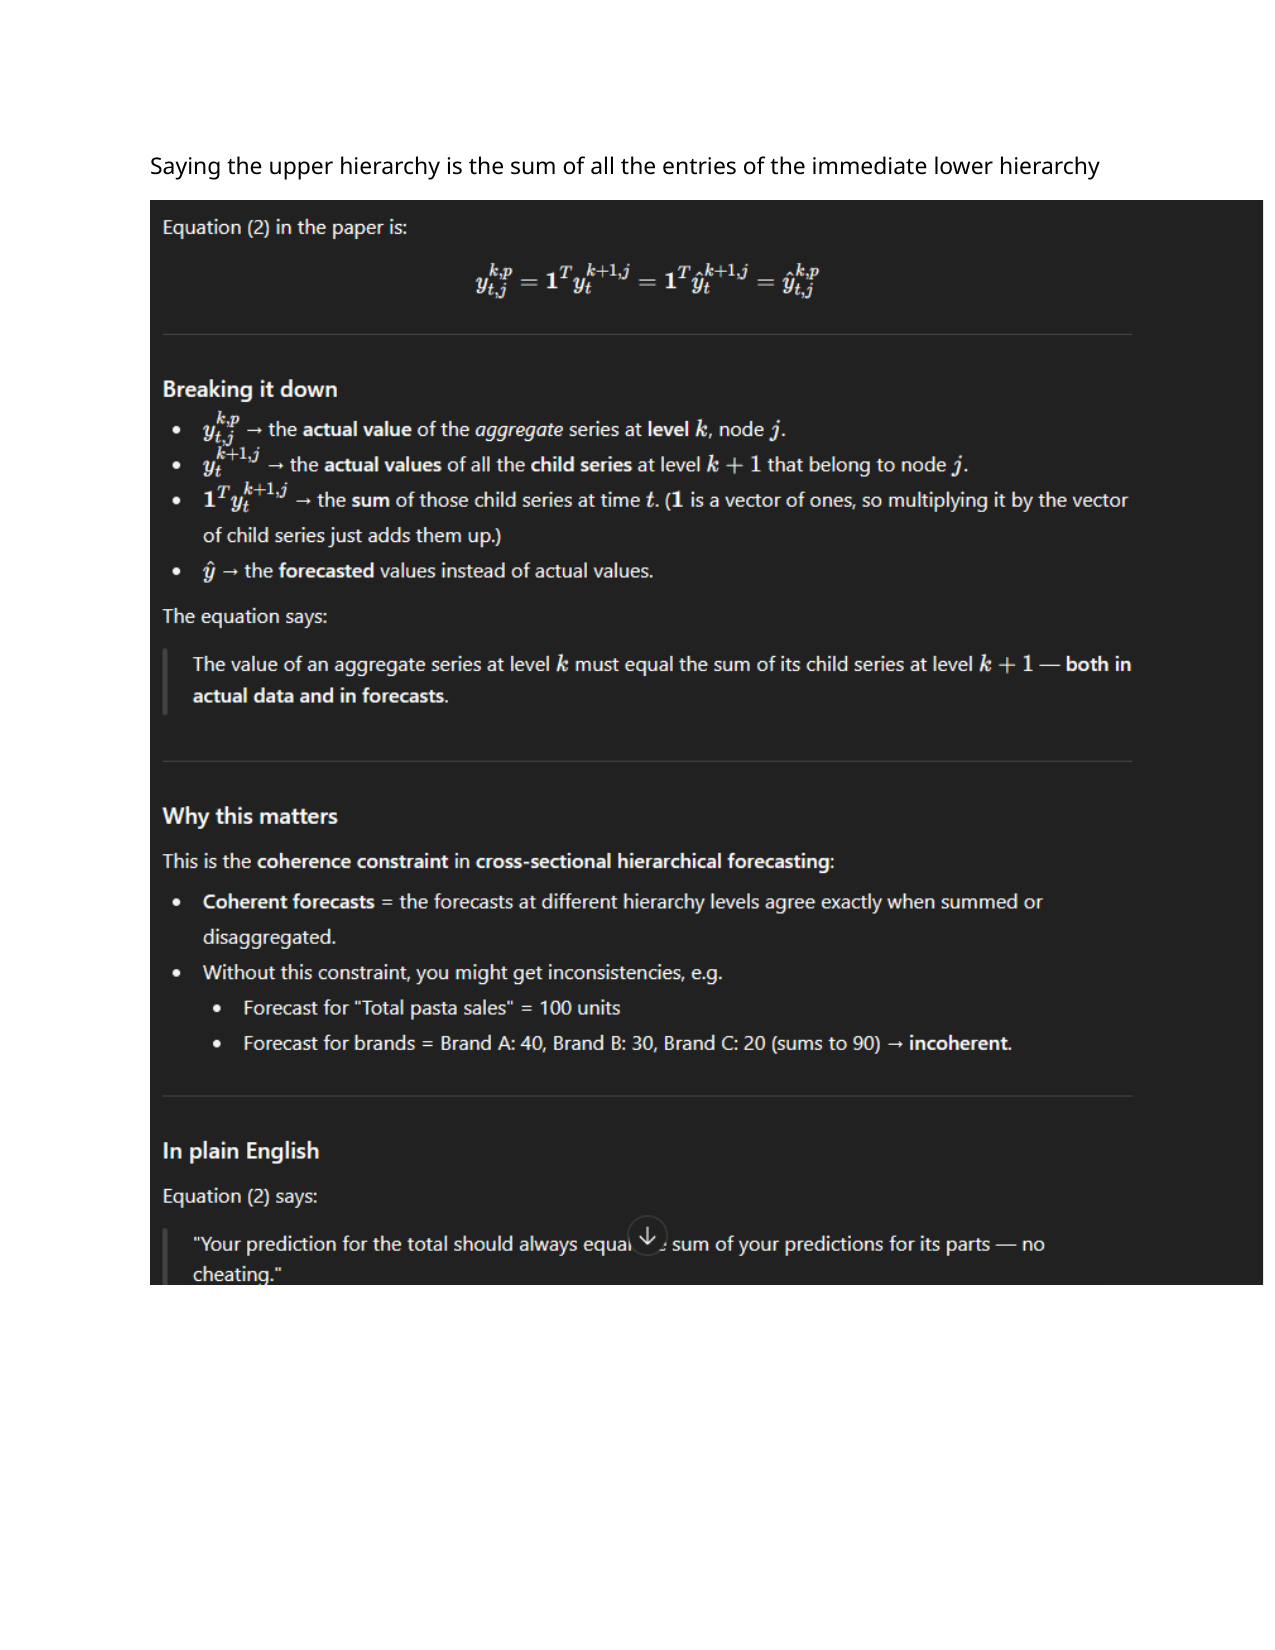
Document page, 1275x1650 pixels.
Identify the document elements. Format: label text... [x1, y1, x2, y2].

picture [150, 200, 1264, 1285]
text Saying the upper hierarchy is the sum of all the entries of the immediate lower hierarchy [150, 150, 1125, 181]
